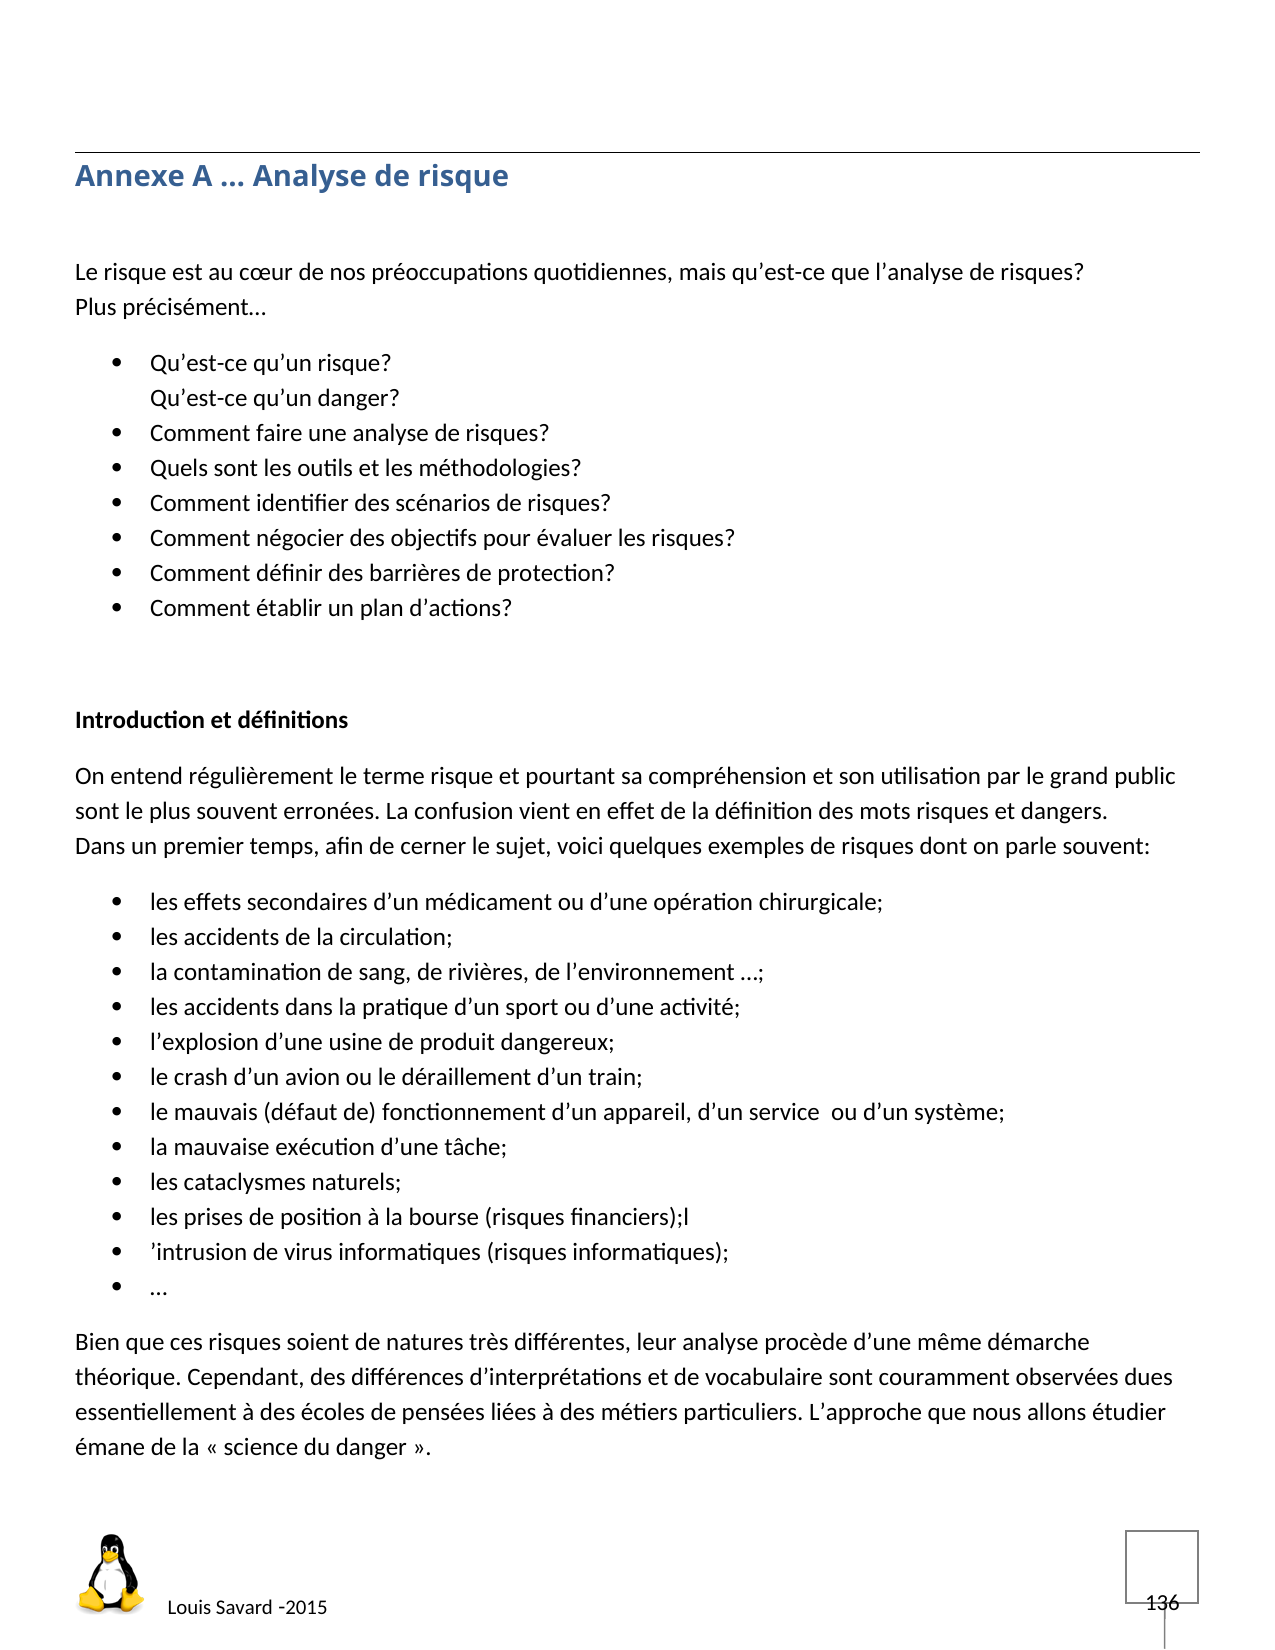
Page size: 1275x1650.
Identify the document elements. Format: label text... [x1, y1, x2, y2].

list Comment établir un plan d’actions? [112, 592, 1200, 623]
list les accidents de la circulation; [112, 921, 1200, 951]
list les cataclysmes naturels; [112, 1166, 1200, 1196]
subtitle Annexe A … Analyse de risque [75, 153, 1200, 195]
text Introduction et définitions [75, 704, 1200, 734]
list ’intrusion de virus informatiques (risques informatiques); [112, 1236, 1200, 1266]
list la mauvaise exécution d’une tâche; [112, 1131, 1200, 1161]
list Comment faire une analyse de risques? [112, 417, 1200, 448]
list Qu’est-ce qu’un risque? Qu’est-ce qu’un danger? [112, 347, 1200, 413]
list les effets secondaires d’un médicament ou d’une opération chirurgicale; [112, 886, 1200, 916]
text On entend régulièrement le terme risque et pourtant sa compréhension et son utilisation par le grand public sont le plus souvent erronées. La confusion vient en effet de la définition des mots risques et dangers. Dans un premier temps, afin de cerner le sujet, voici quelques exemples de risques dont on parle souvent: [75, 760, 1200, 860]
list la contamination de sang, de rivières, de l’environnement …; [112, 956, 1200, 986]
list le crash d’un avion ou le déraillement d’un train; [112, 1061, 1200, 1091]
list le mauvais (défaut de) fonctionnement d’un appareil, d’un service ou d’un système; [112, 1096, 1200, 1126]
list les prises de position à la bourse (risques financiers);l [112, 1201, 1200, 1231]
list Comment identifier des scénarios de risques? [112, 487, 1200, 518]
list l’explosion d’une usine de produit dangereux; [112, 1026, 1200, 1056]
list Comment négocier des objectifs pour évaluer les risques? [112, 522, 1200, 553]
picture [75, 1530, 147, 1615]
list Quels sont les outils et les méthodologies? [112, 452, 1200, 483]
text Le risque est au cœur de nos préoccupations quotidiennes, mais qu’est-ce que l’analyse de risques? Plus précisément… [75, 256, 1200, 322]
list Comment définir des barrières de protection? [112, 557, 1200, 588]
text Bien que ces risques soient de natures très différentes, leur analyse procède d’une même démarche théorique. Cependant, des différences d’interprétations et de vocabulaire sont couramment observées dues essentiellement à des écoles de pensées liées à des métiers particuliers. L’approche que nous allons étudier émane de la « science du danger ». [75, 1326, 1200, 1462]
list les accidents dans la pratique d’un sport ou d’une activité; [112, 991, 1200, 1021]
list … [112, 1271, 1200, 1301]
